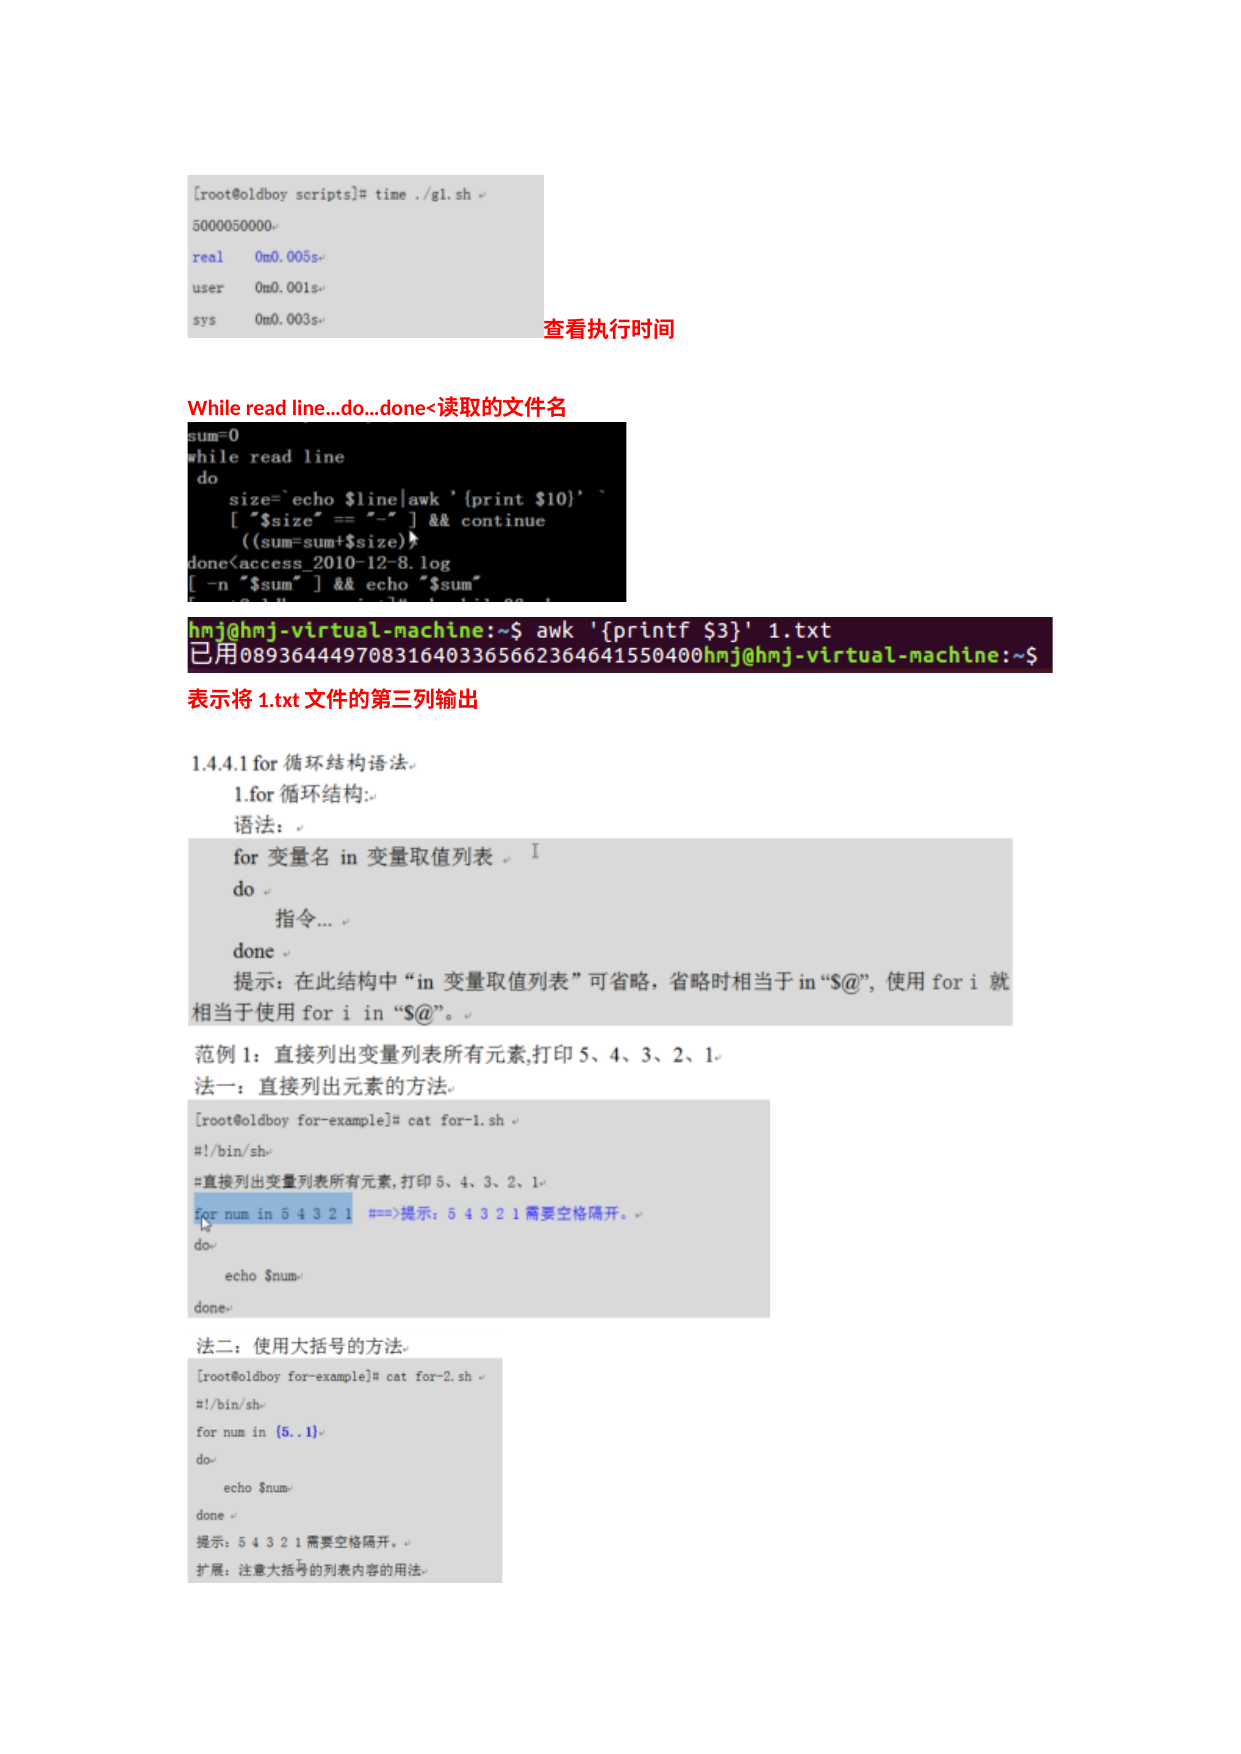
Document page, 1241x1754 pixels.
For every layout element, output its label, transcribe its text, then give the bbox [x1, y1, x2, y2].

picture [187, 747, 1030, 1029]
picture [187, 422, 627, 602]
picture [187, 617, 1053, 673]
picture [187, 175, 544, 338]
text While read line…do…done<读取的文件名 [187, 389, 1053, 422]
picture [187, 1039, 771, 1320]
picture [187, 1332, 503, 1583]
text 表示将1.txt文件的第三列输出 [187, 682, 1053, 714]
